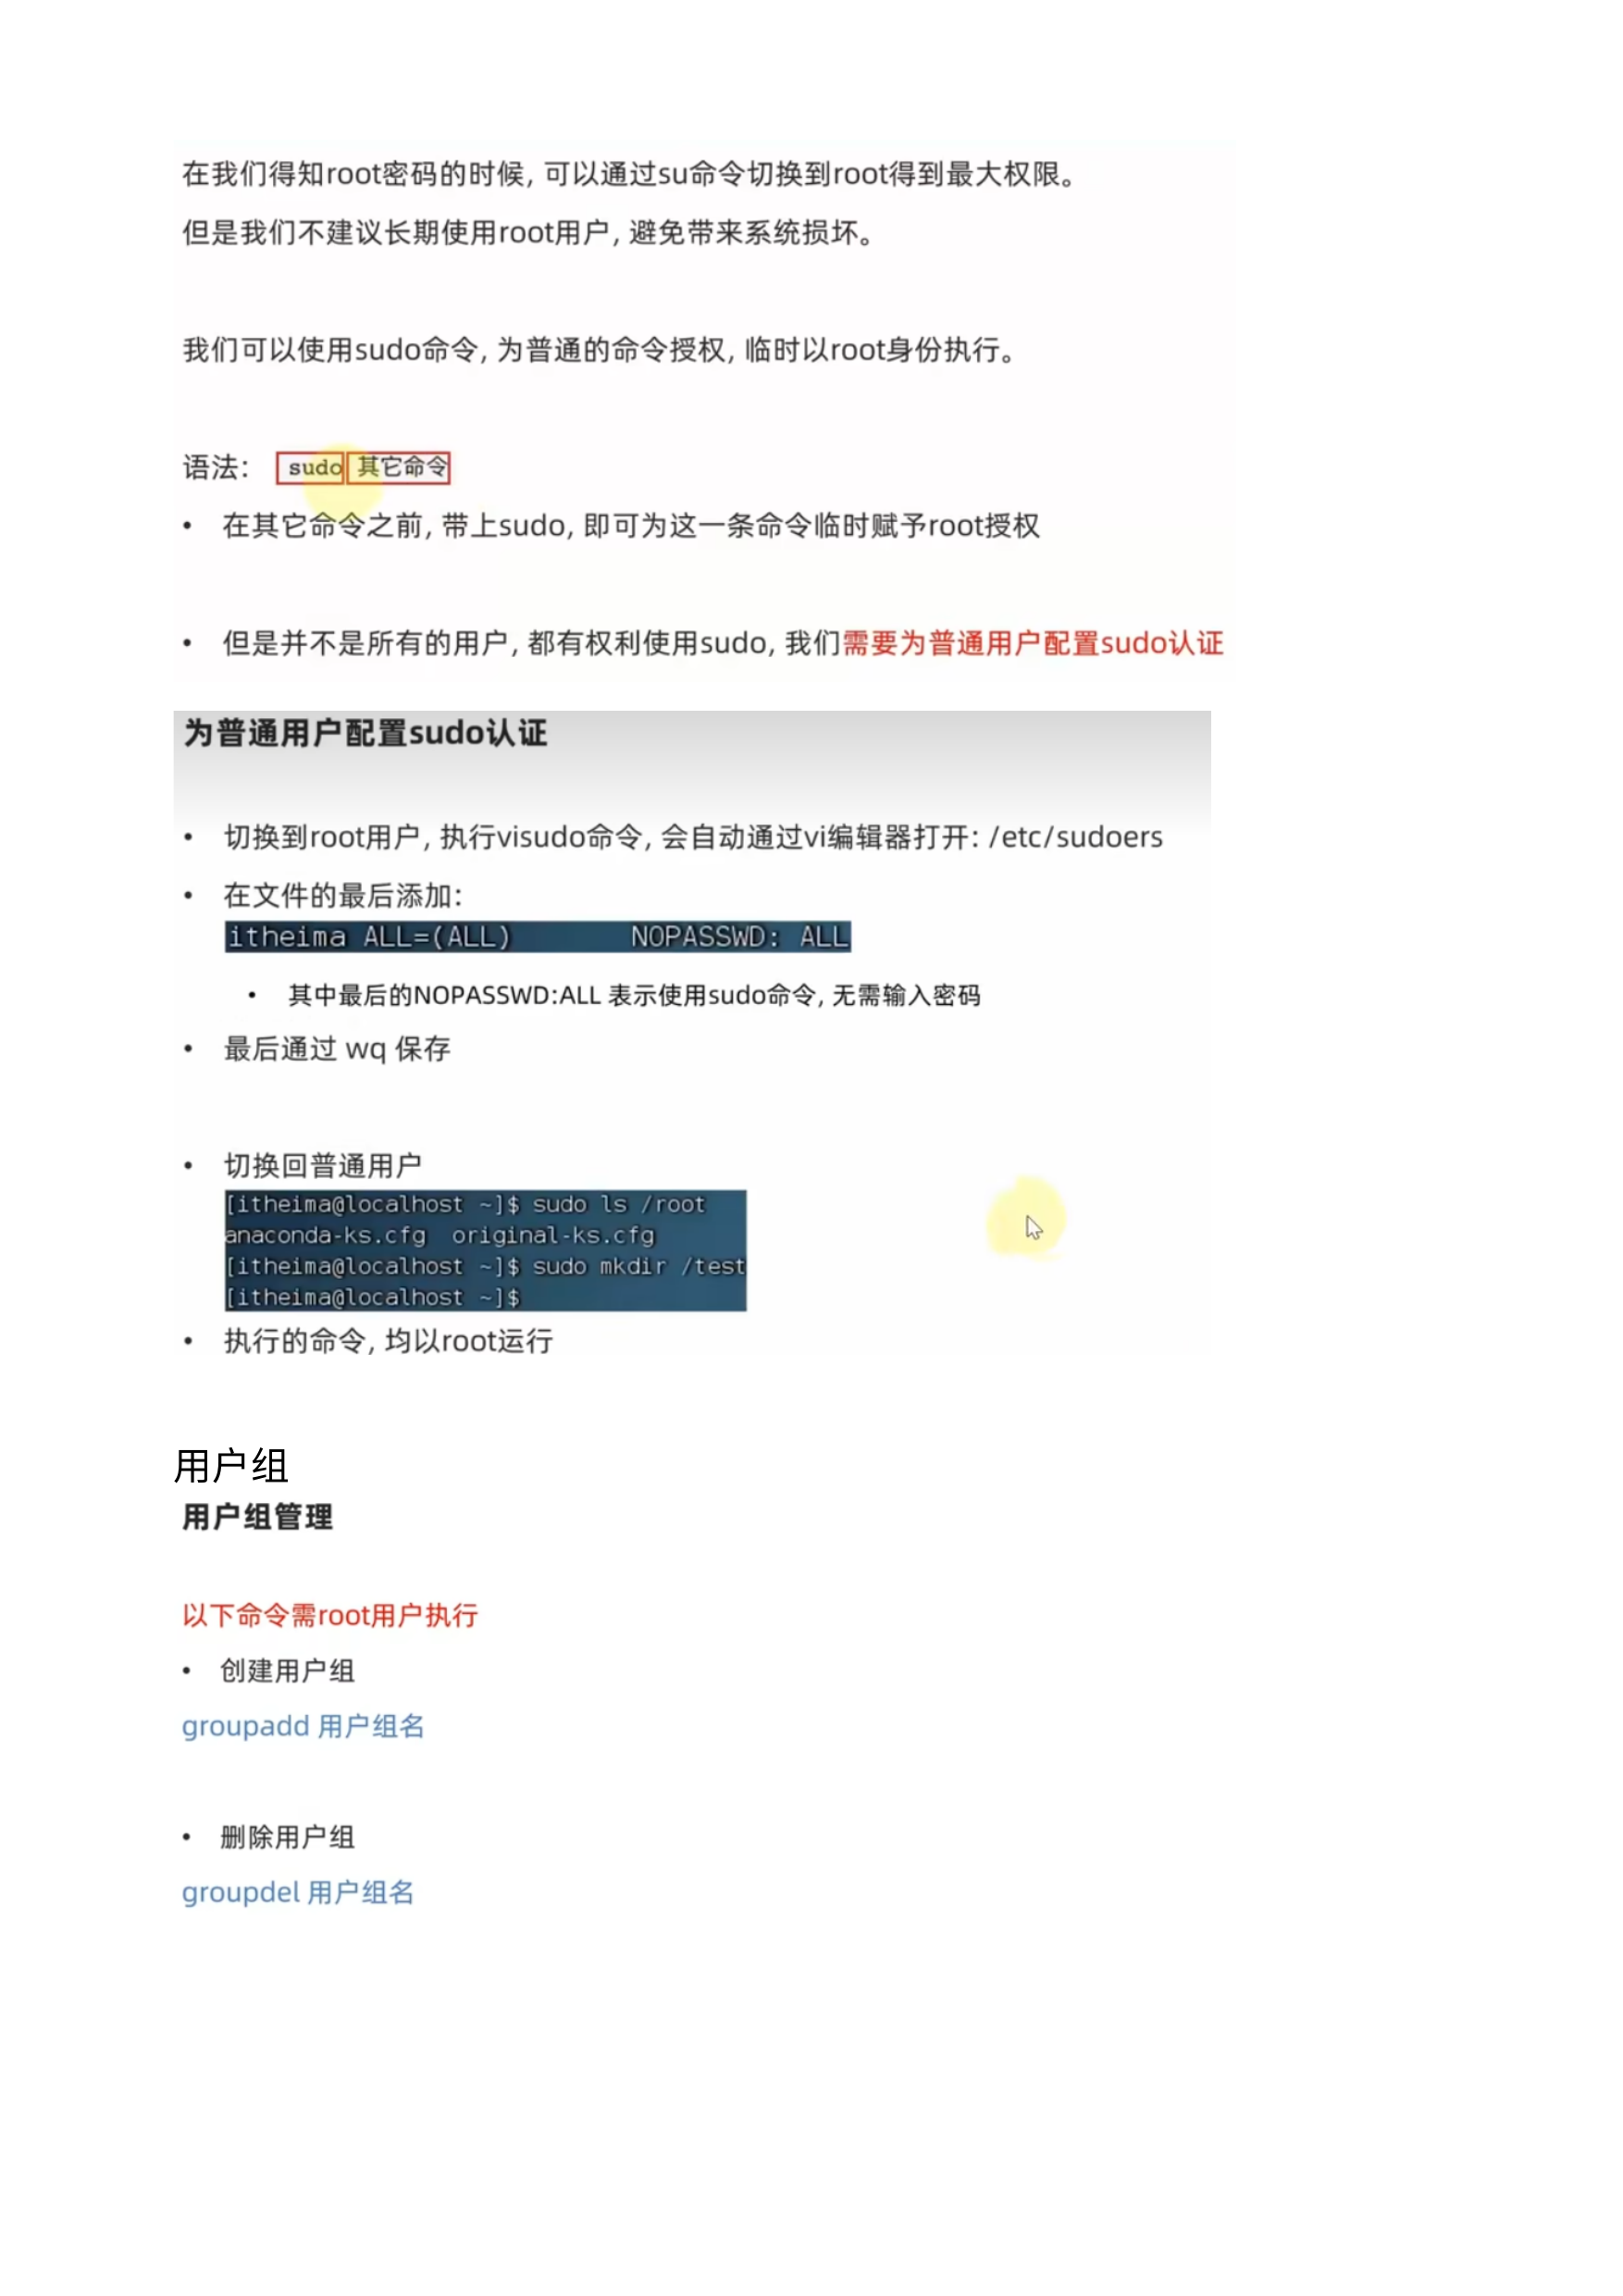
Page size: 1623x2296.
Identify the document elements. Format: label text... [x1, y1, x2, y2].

picture [173, 711, 1211, 1355]
text 用户组 [173, 1433, 1449, 1494]
picture [173, 140, 1236, 682]
picture [173, 1493, 502, 1917]
